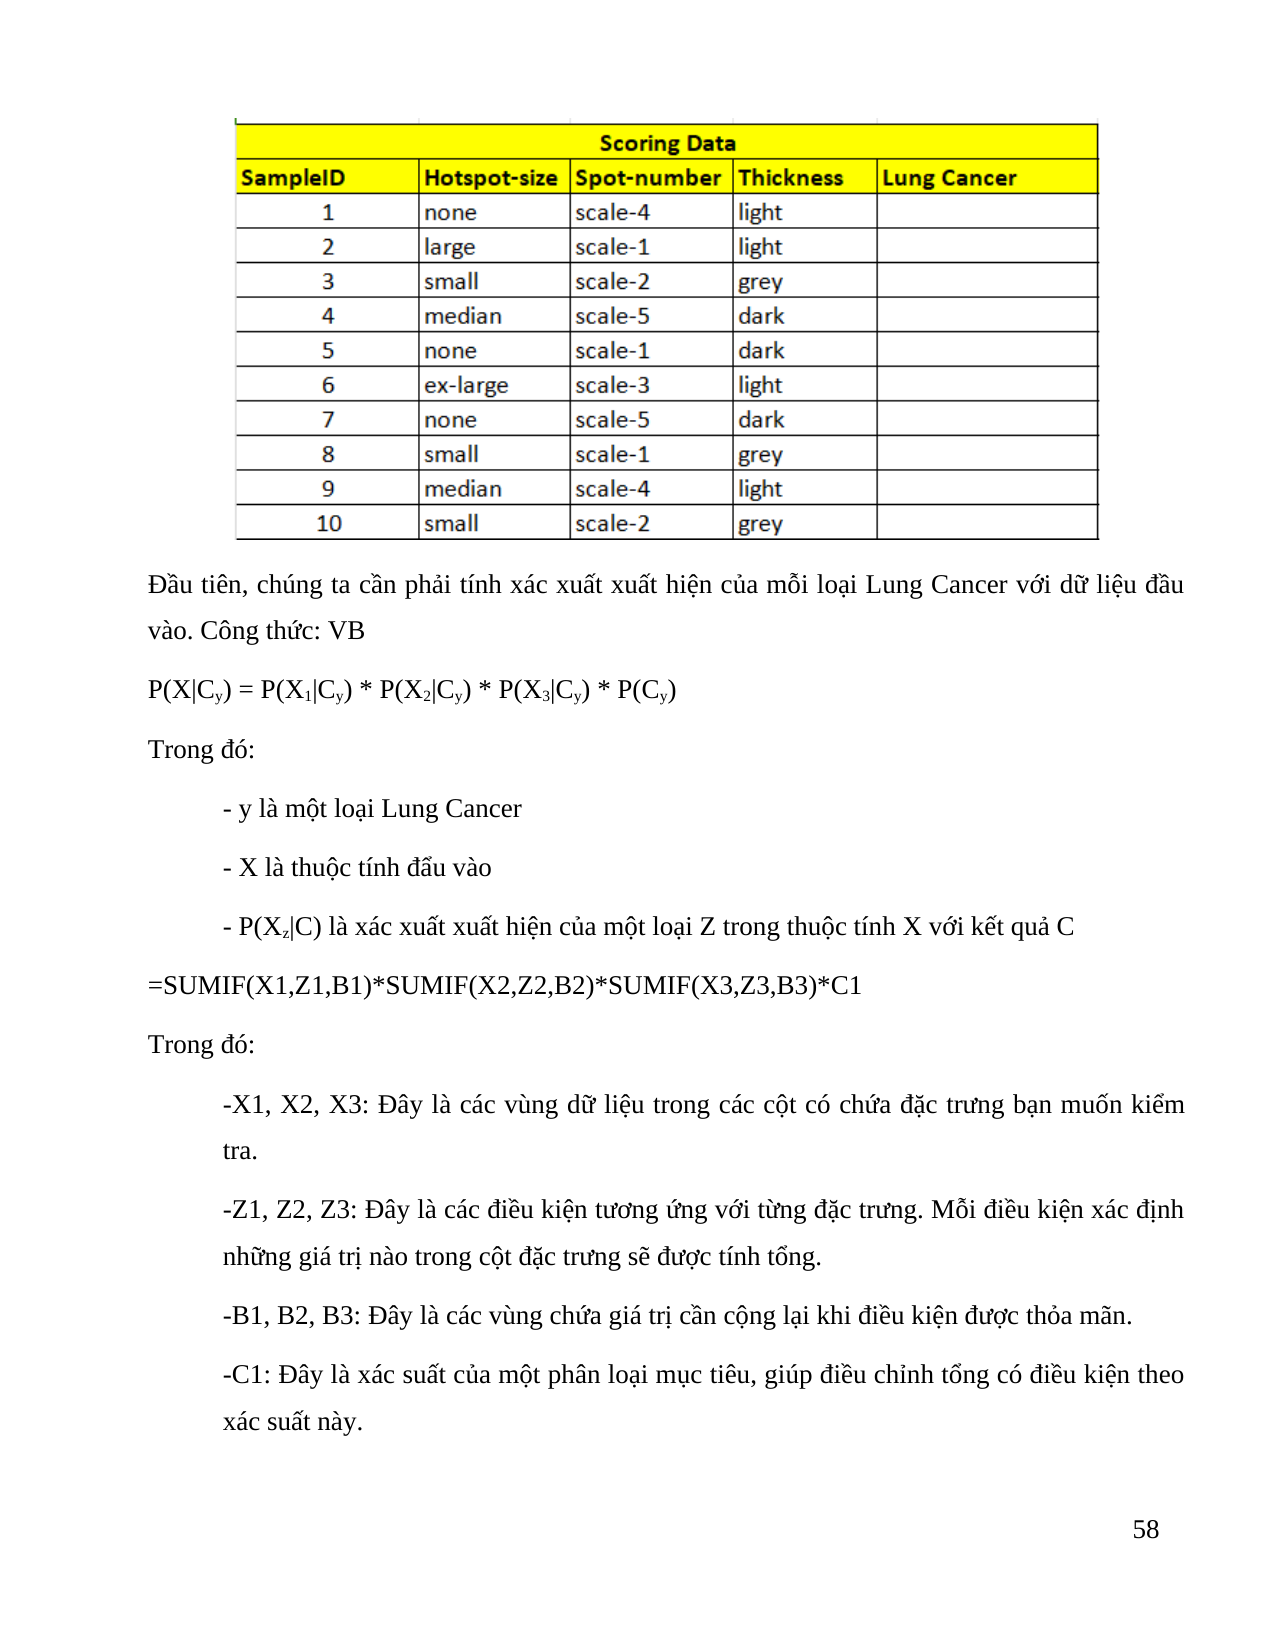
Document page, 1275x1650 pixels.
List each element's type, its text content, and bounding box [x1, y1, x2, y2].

text -B1, B2, B3: Đây là các vùng chứa giá trị cần cộng lại khi điều kiện được thỏa mãn. [223, 1299, 1186, 1331]
text - y là một loại Lung Cancer [148, 792, 1186, 823]
text Trong đó: [148, 1029, 1186, 1060]
text -Z1, Z2, Z3: Đây là các điều kiện tương ứng với từng đặc trưng. Mỗi điều kiện xác định những giá trị nào trong cột đặc trưng sẽ được tính tổng. [223, 1194, 1186, 1271]
text Trong đó: [148, 733, 1186, 764]
text -X1, X2, X3: Đây là các vùng dữ liệu trong các cột có chứa đặc trưng bạn muốn kiểm tra. [223, 1088, 1186, 1166]
text Đầu tiên, chúng ta cần phải tính xác xuất xuất hiện của mỗi loại Lung Cancer với dữ liệu đầu vào. Công thức: VB [148, 568, 1186, 646]
text - X là thuộc tính đẩu vào [148, 851, 1186, 882]
picture [234, 118, 1100, 540]
text P(X|Cy) = P(X1|Cy) * P(X2|Cy) * P(X3|Cy) * P(Cy) [148, 674, 1186, 705]
text -C1: Đây là xác suất của một phân loại mục tiêu, giúp điều chỉnh tổng có điều kiện theo xác suất này. [223, 1359, 1186, 1436]
text =SUMIF(X1,Z1,B1)*SUMIF(X2,Z2,B2)*SUMIF(X3,Z3,B3)*C1 [148, 969, 1186, 1001]
text - P(Xz|C) là xác xuất xuất hiện của một loại Z trong thuộc tính X với kết quả C [148, 910, 1186, 941]
